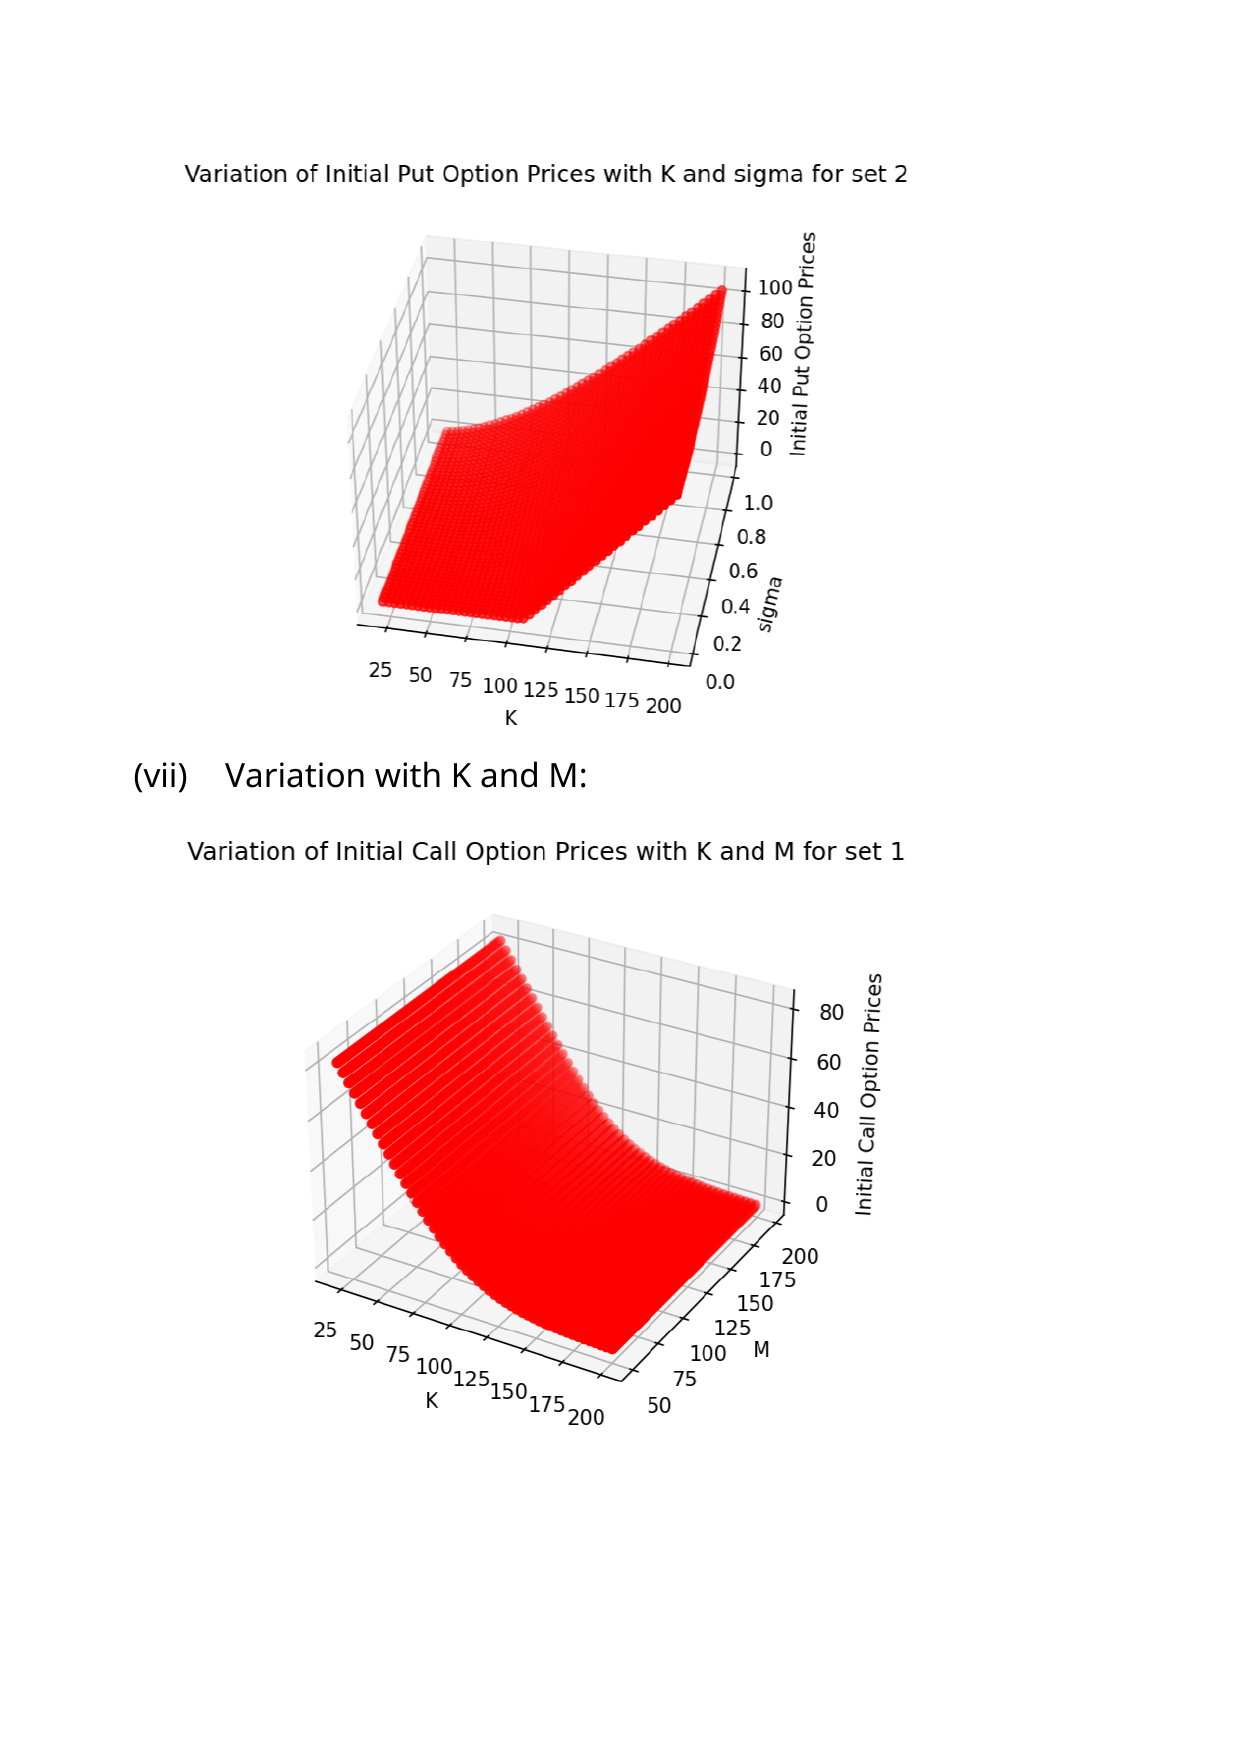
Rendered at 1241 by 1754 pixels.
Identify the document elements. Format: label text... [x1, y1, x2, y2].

list Variation with K and M: [187, 752, 1090, 797]
